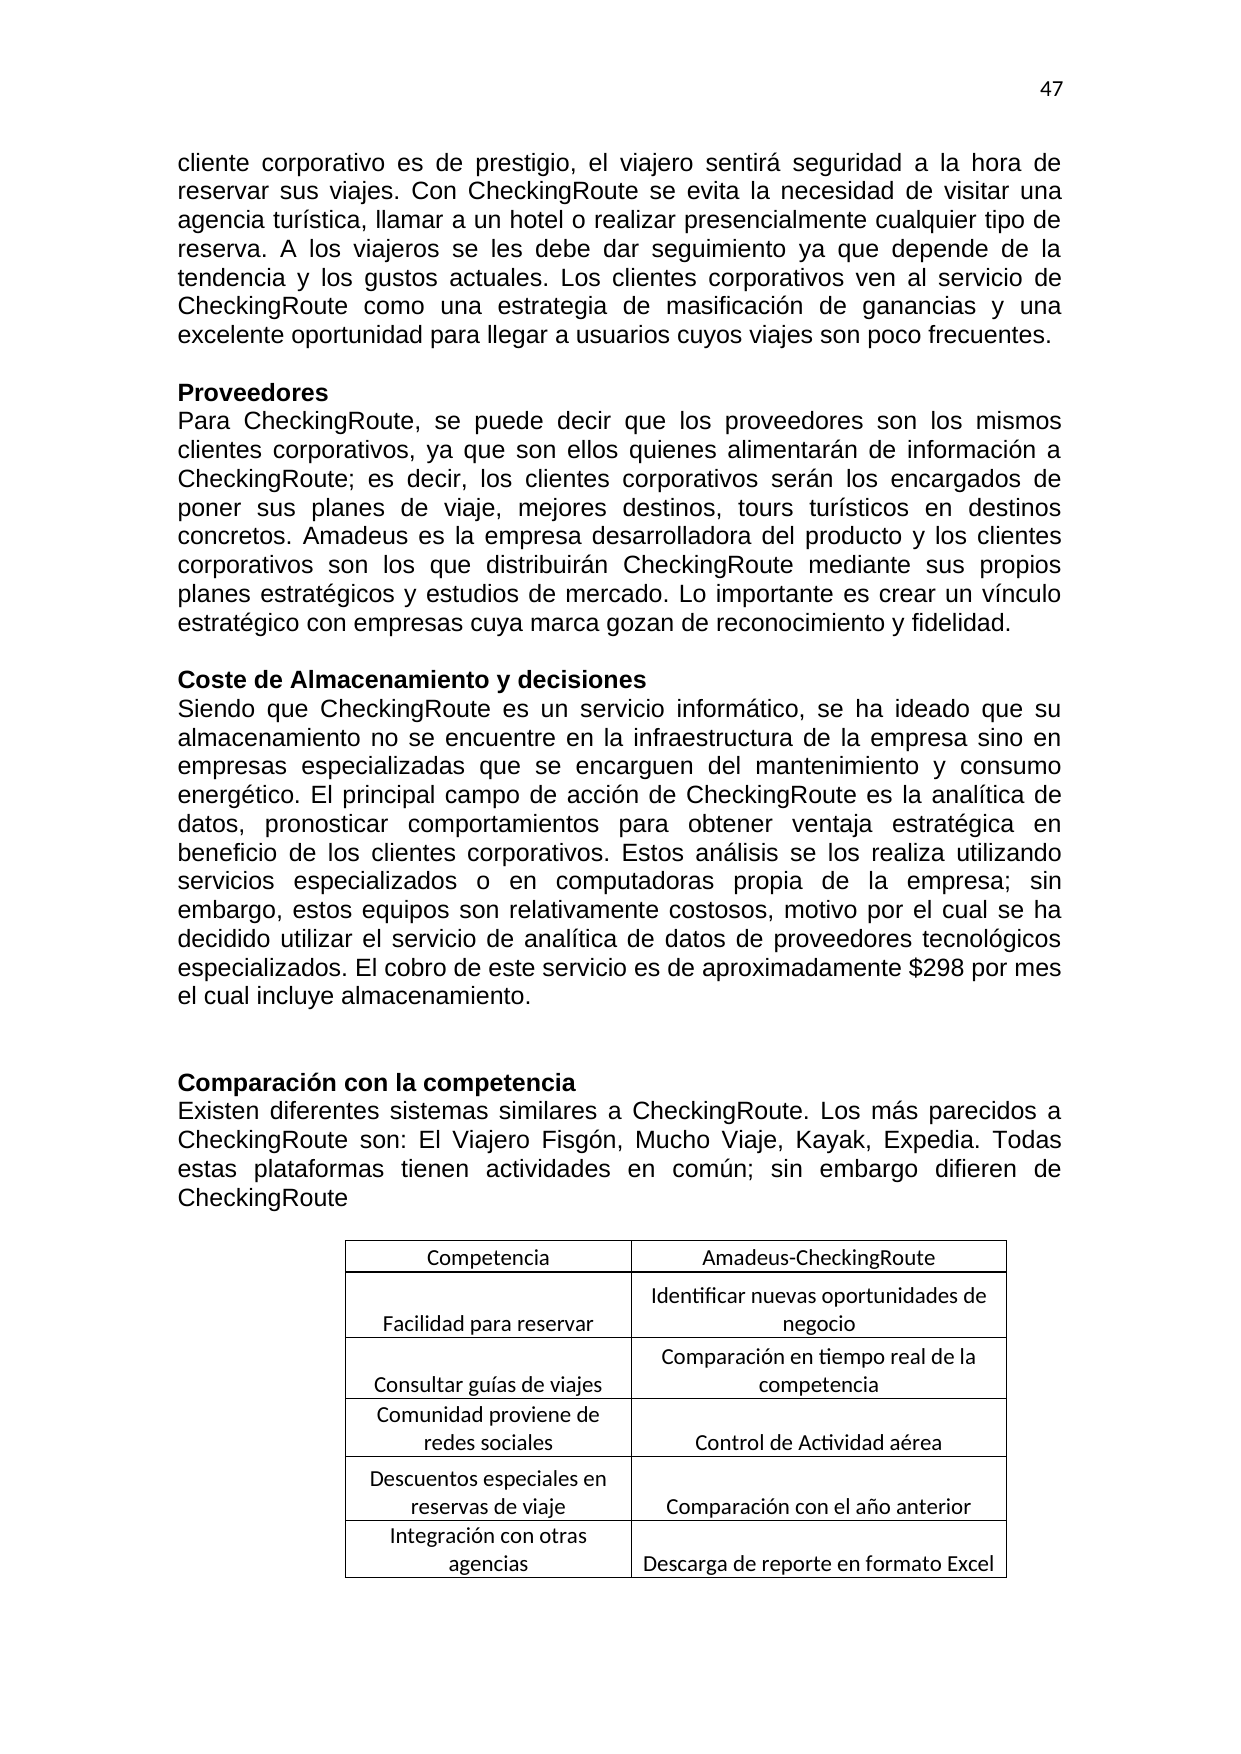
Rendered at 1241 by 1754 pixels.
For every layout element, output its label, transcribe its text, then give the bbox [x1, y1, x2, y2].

table_cell Descuentos especiales en reservas de viaje [346, 1457, 631, 1520]
table_cell Control de Actividad aérea [632, 1399, 1006, 1456]
text Proveedores [177, 378, 1063, 406]
table_cell Comparación con el año anterior [632, 1457, 1006, 1520]
text Coste de Almacenamiento y decisiones [177, 665, 1063, 694]
table_cell Comparación en tiempo real de la competencia [632, 1338, 1006, 1398]
table_header Competencia [346, 1241, 631, 1271]
table_header Amadeus-CheckingRoute [632, 1241, 1006, 1271]
text Para CheckingRoute, se puede decir que los proveedores son los mismos clientes corporativos, ya que son ellos quienes alimentarán de información a CheckingRoute; es decir, los clientes corporativos serán los encargados de poner sus planes de viaje, mejores destinos, tours turísticos en destinos concretos. Amadeus es la empresa desarrolladora del producto y los clientes corporativos son los que distribuirán CheckingRoute mediante sus propios planes estratégicos y estudios de mercado. Lo importante es crear un vínculo estratégico con empresas cuya marca gozan de reconocimiento y fidelidad. [177, 406, 1063, 636]
table_cell Consultar guías de viajes [346, 1338, 631, 1398]
text Comparación con la competencia [177, 1068, 1063, 1096]
text Siendo que CheckingRoute es un servicio informático, se ha ideado que su almacenamiento no se encuentre en la infraestructura de la empresa sino en empresas especializadas que se encarguen del mantenimiento y consumo energético. El principal campo de acción de CheckingRoute es la analítica de datos, pronosticar comportamientos para obtener ventaja estratégica en beneficio de los clientes corporativos. Estos análisis se los realiza utilizando servicios especializados o en computadoras propia de la empresa; sin embargo, estos equipos son relativamente costosos, motivo por el cual se ha decidido utilizar el servicio de analítica de datos de proveedores tecnológicos especializados. El cobro de este servicio es de aproximadamente $298 por mes el cual incluye almacenamiento. [177, 694, 1063, 1010]
table_cell Comunidad proviene de redes sociales [346, 1399, 631, 1456]
table_cell Descarga de reporte en formato Excel [632, 1521, 1006, 1577]
table_cell Identificar nuevas oportunidades de negocio [632, 1273, 1006, 1337]
table_cell Integración con otras agencias [346, 1521, 631, 1577]
text Existen diferentes sistemas similares a CheckingRoute. Los más parecidos a CheckingRoute son: El Viajero Fisgón, Mucho Viaje, Kayak, Expedia. Todas estas plataformas tienen actividades en común; sin embargo difieren de CheckingRoute [177, 1096, 1063, 1211]
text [177, 148, 1063, 349]
table_cell Facilidad para reservar [346, 1273, 631, 1337]
